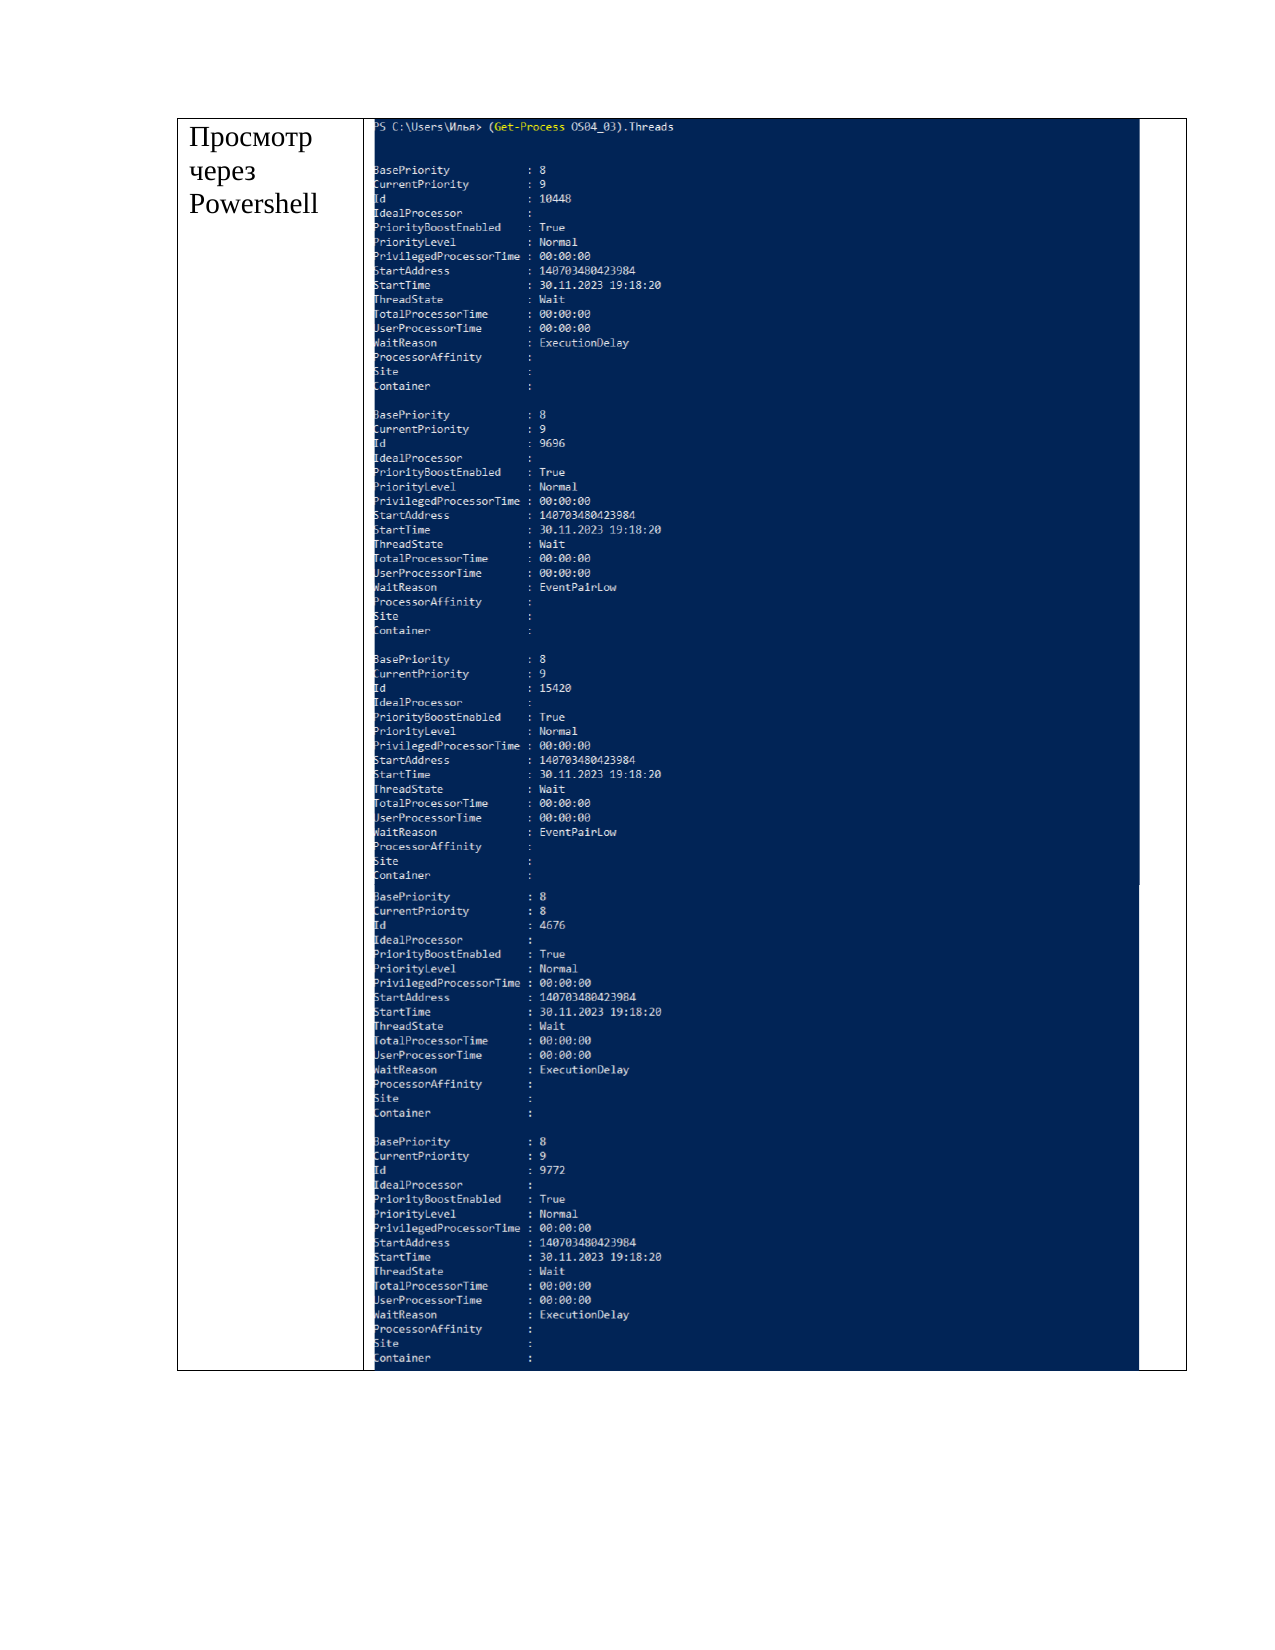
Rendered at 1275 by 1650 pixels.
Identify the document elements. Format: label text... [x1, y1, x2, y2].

table_cell [1140, 119, 1186, 1370]
picture [374, 119, 1140, 1371]
table_cell Просмотр через Powershell [178, 119, 363, 1370]
table_cell [364, 119, 374, 1370]
